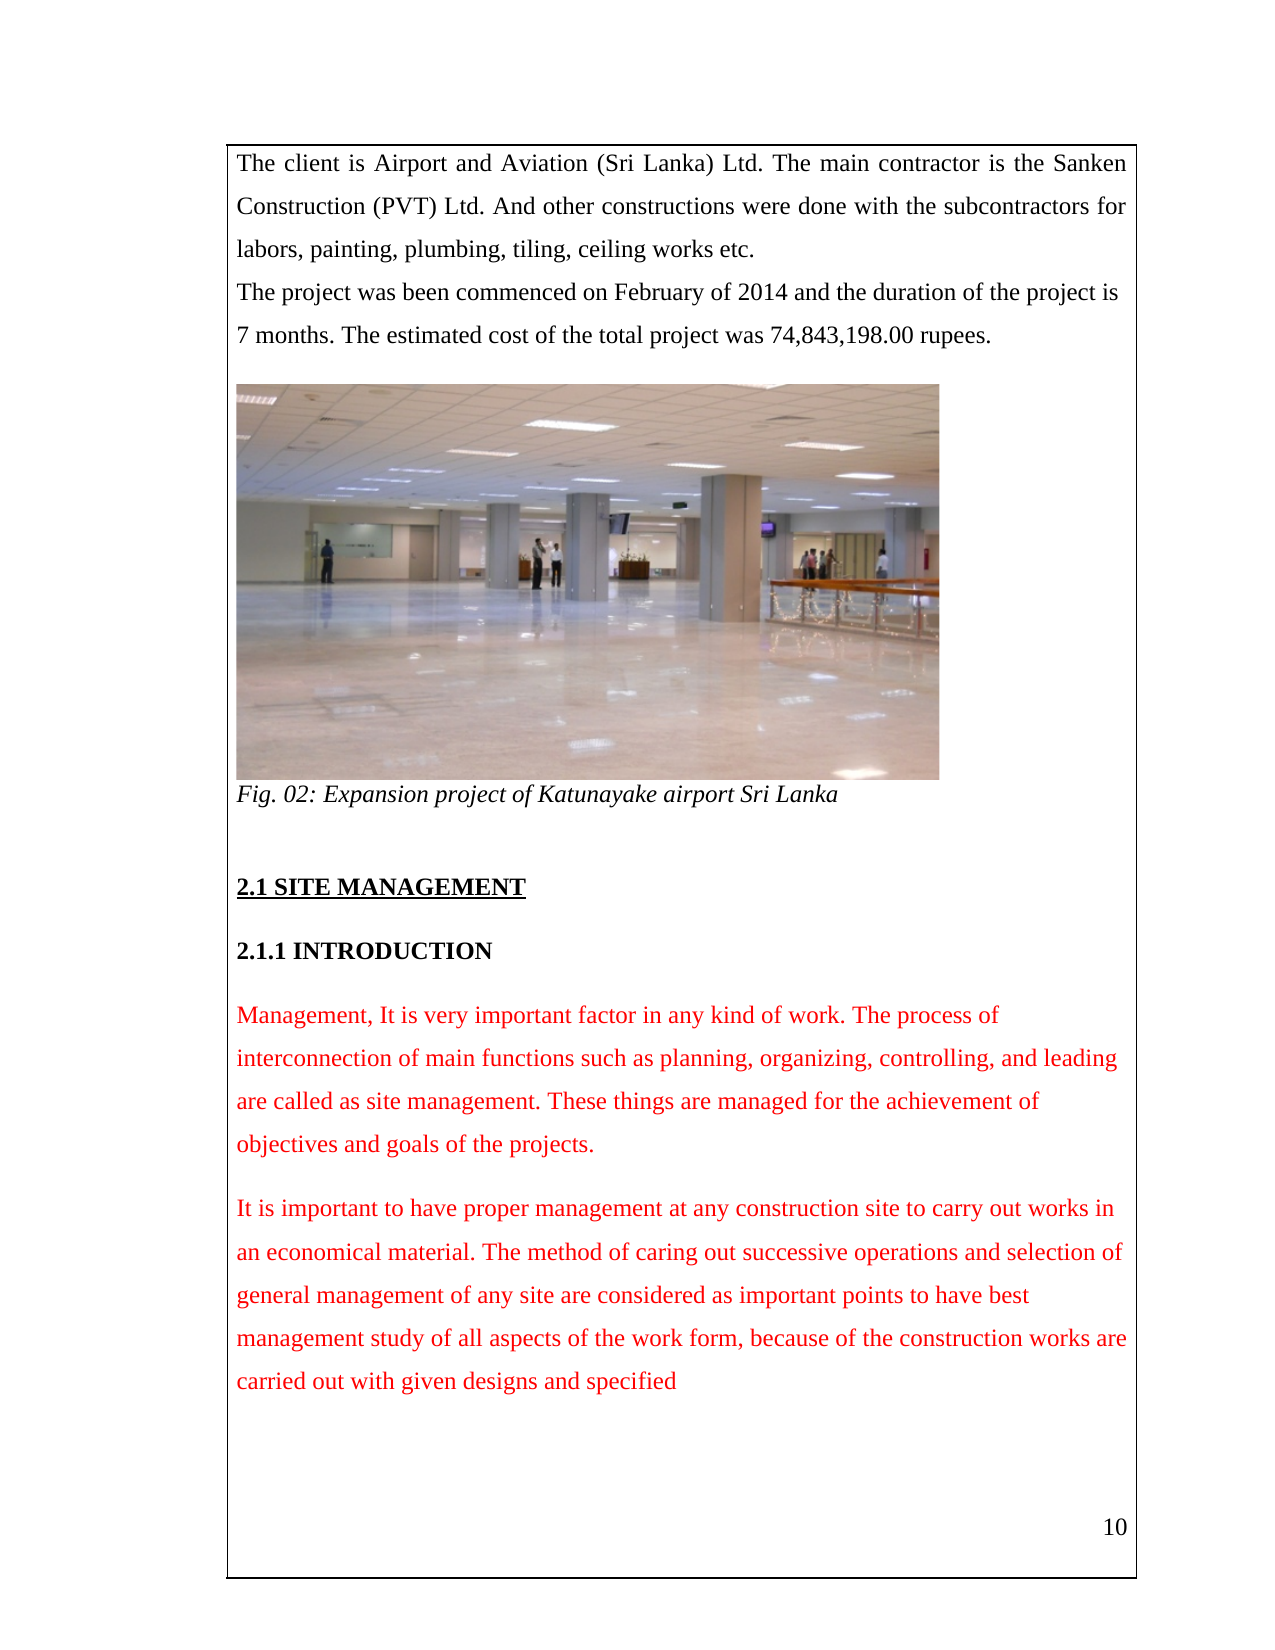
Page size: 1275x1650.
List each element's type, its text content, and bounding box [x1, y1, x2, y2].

picture [236, 384, 940, 780]
text Fig. 02: Expansion project of Katunayake airport Sri Lanka [236, 779, 1127, 808]
text The project was been commenced on February of 2014 and the duration of the project is 7 months. The estimated cost of the total project was 74,843,198.00 rupees. [236, 277, 1127, 349]
text 2.1.1 INTRODUCTION [236, 936, 1127, 965]
text 2.1 SITE MANAGEMENT [236, 872, 1127, 901]
text It is important to have proper management at any construction site to carry out works in an economical material. The method of caring out successive operations and selection of general management of any site are considered as important points to have best management study of all aspects of the work form, because of the construction works are carried out with given designs and specified [236, 1193, 1127, 1395]
text The client is Airport and Aviation (Sri Lanka) Ltd. The main contractor is the Sanken Construction (PVT) Ltd. And other constructions were done with the subcontractors for labors, painting, plumbing, tiling, ceiling works etc. [236, 148, 1127, 263]
text Management, It is very important factor in any kind of work. The process of interconnection of main functions such as planning, organizing, controlling, and leading are called as site management. These things are managed for the achievement of objectives and goals of the projects. [236, 1000, 1127, 1158]
